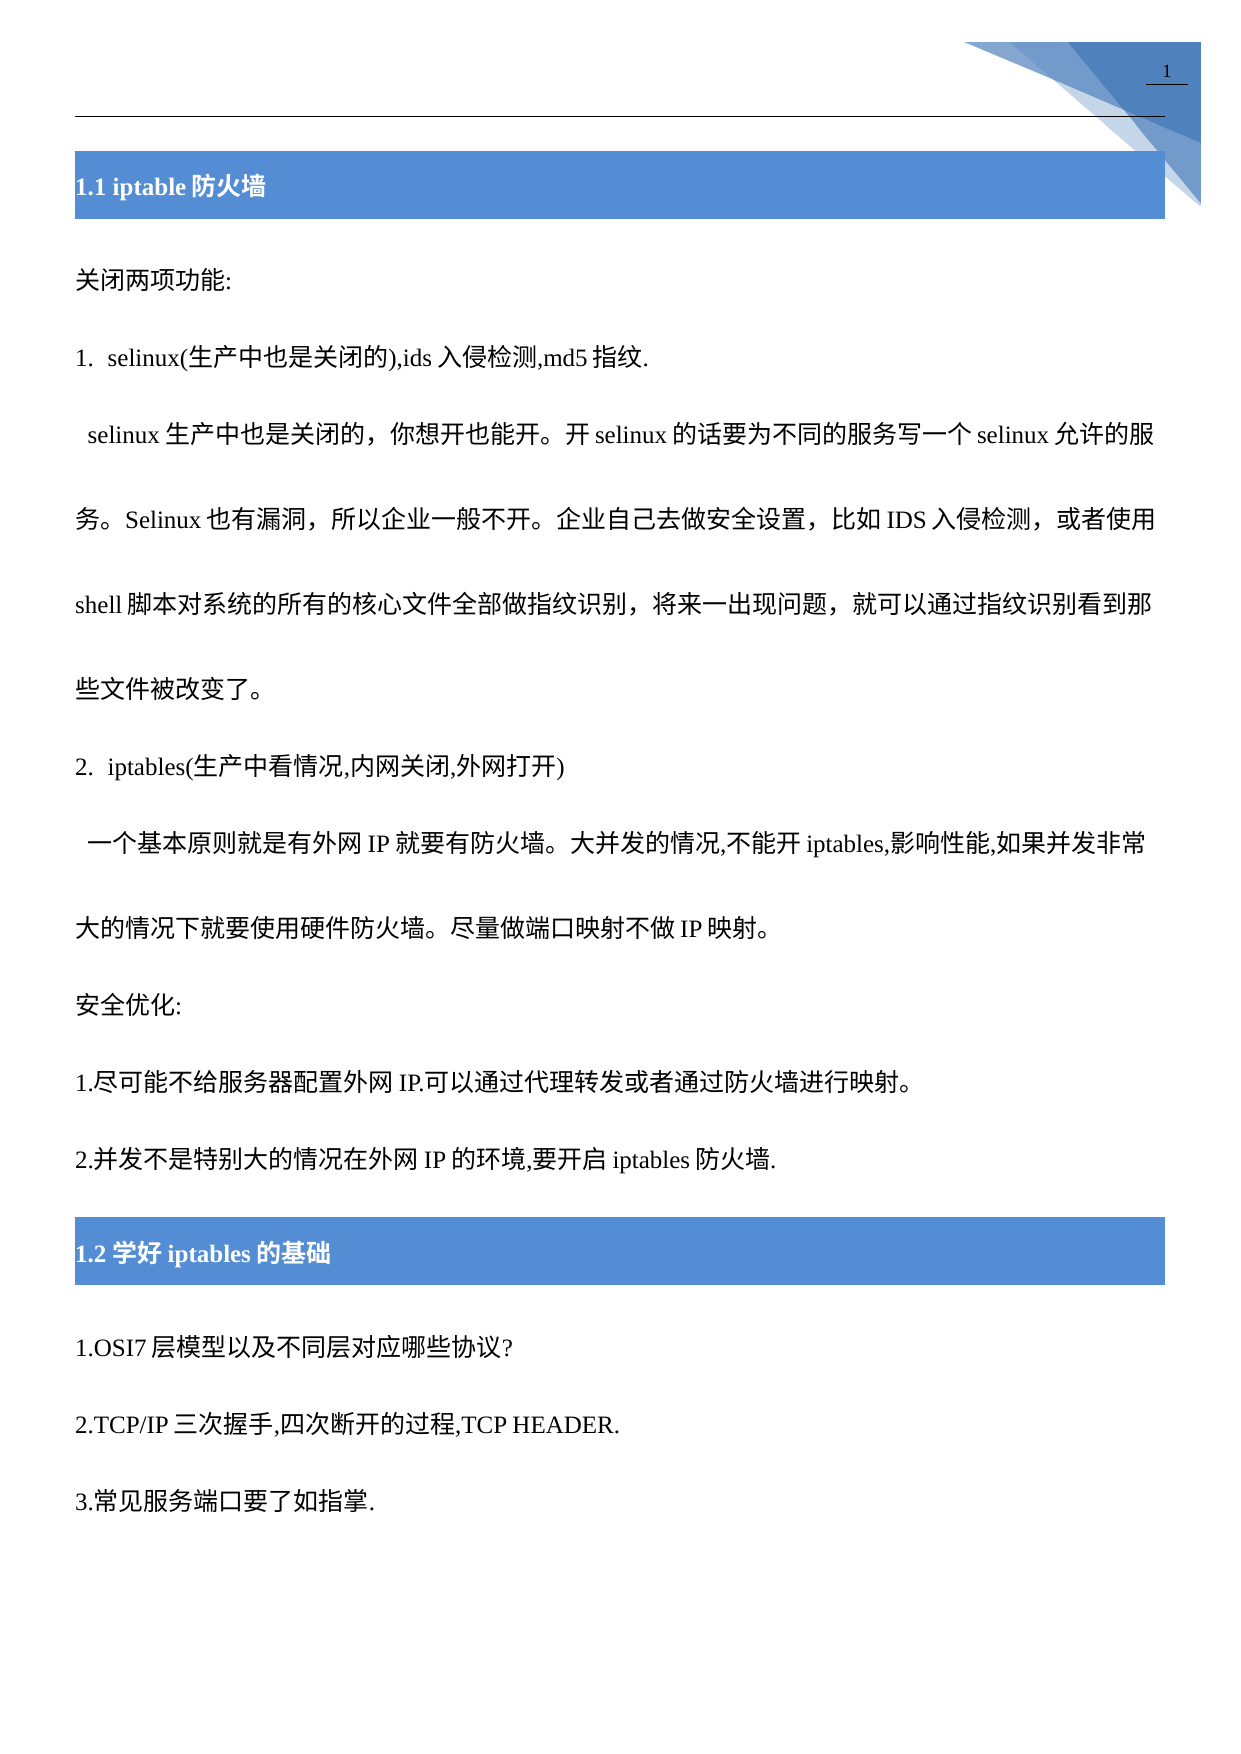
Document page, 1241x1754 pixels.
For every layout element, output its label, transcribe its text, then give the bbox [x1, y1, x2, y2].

text 2.TCP/IP三次握手,四次断开的过程,TCP HEADER. [75, 1388, 1165, 1456]
text 关闭两项功能: [75, 245, 1165, 313]
text 1.OSI7层模型以及不同层对应哪些协议? [75, 1311, 1165, 1379]
list selinux(生产中也是关闭的),ids入侵检测,md5指纹. [75, 322, 1165, 390]
text 安全优化: [75, 969, 1165, 1037]
text 1.尽可能不给服务器配置外网IP.可以通过代理转发或者通过防火墙进行映射。 [75, 1046, 1165, 1114]
list selinux生产中也是关闭的，你想开也能开。开selinux的话要为不同的服务写一个selinux允许的服务。Selinux也有漏洞，所以企业一般不开。企业自己去做安全设置，比如IDS入侵检测，或者使用shell脚本对系统的所有的核心文件全部做指纹识别，将来一出现问题，就可以通过指纹识别看到那些文件被改变了。 [75, 399, 1165, 722]
list 一个基本原则就是有外网IP就要有防火墙。大并发的情况,不能开iptables,影响性能,如果并发非常大的情况下就要使用硬件防火墙。尽量做端口映射不做IP映射。 [75, 808, 1165, 960]
list iptables(生产中看情况,内网关闭,外网打开) [75, 731, 1165, 798]
picture [963, 42, 1201, 206]
text 2.并发不是特别大的情况在外网IP的环境,要开启iptables防火墙. [75, 1123, 1165, 1191]
subtitle iptable防火墙 [75, 151, 1165, 219]
subtitle 学好iptables的基础 [75, 1217, 1165, 1285]
text 3.常见服务端口要了如指掌. [75, 1465, 1165, 1533]
